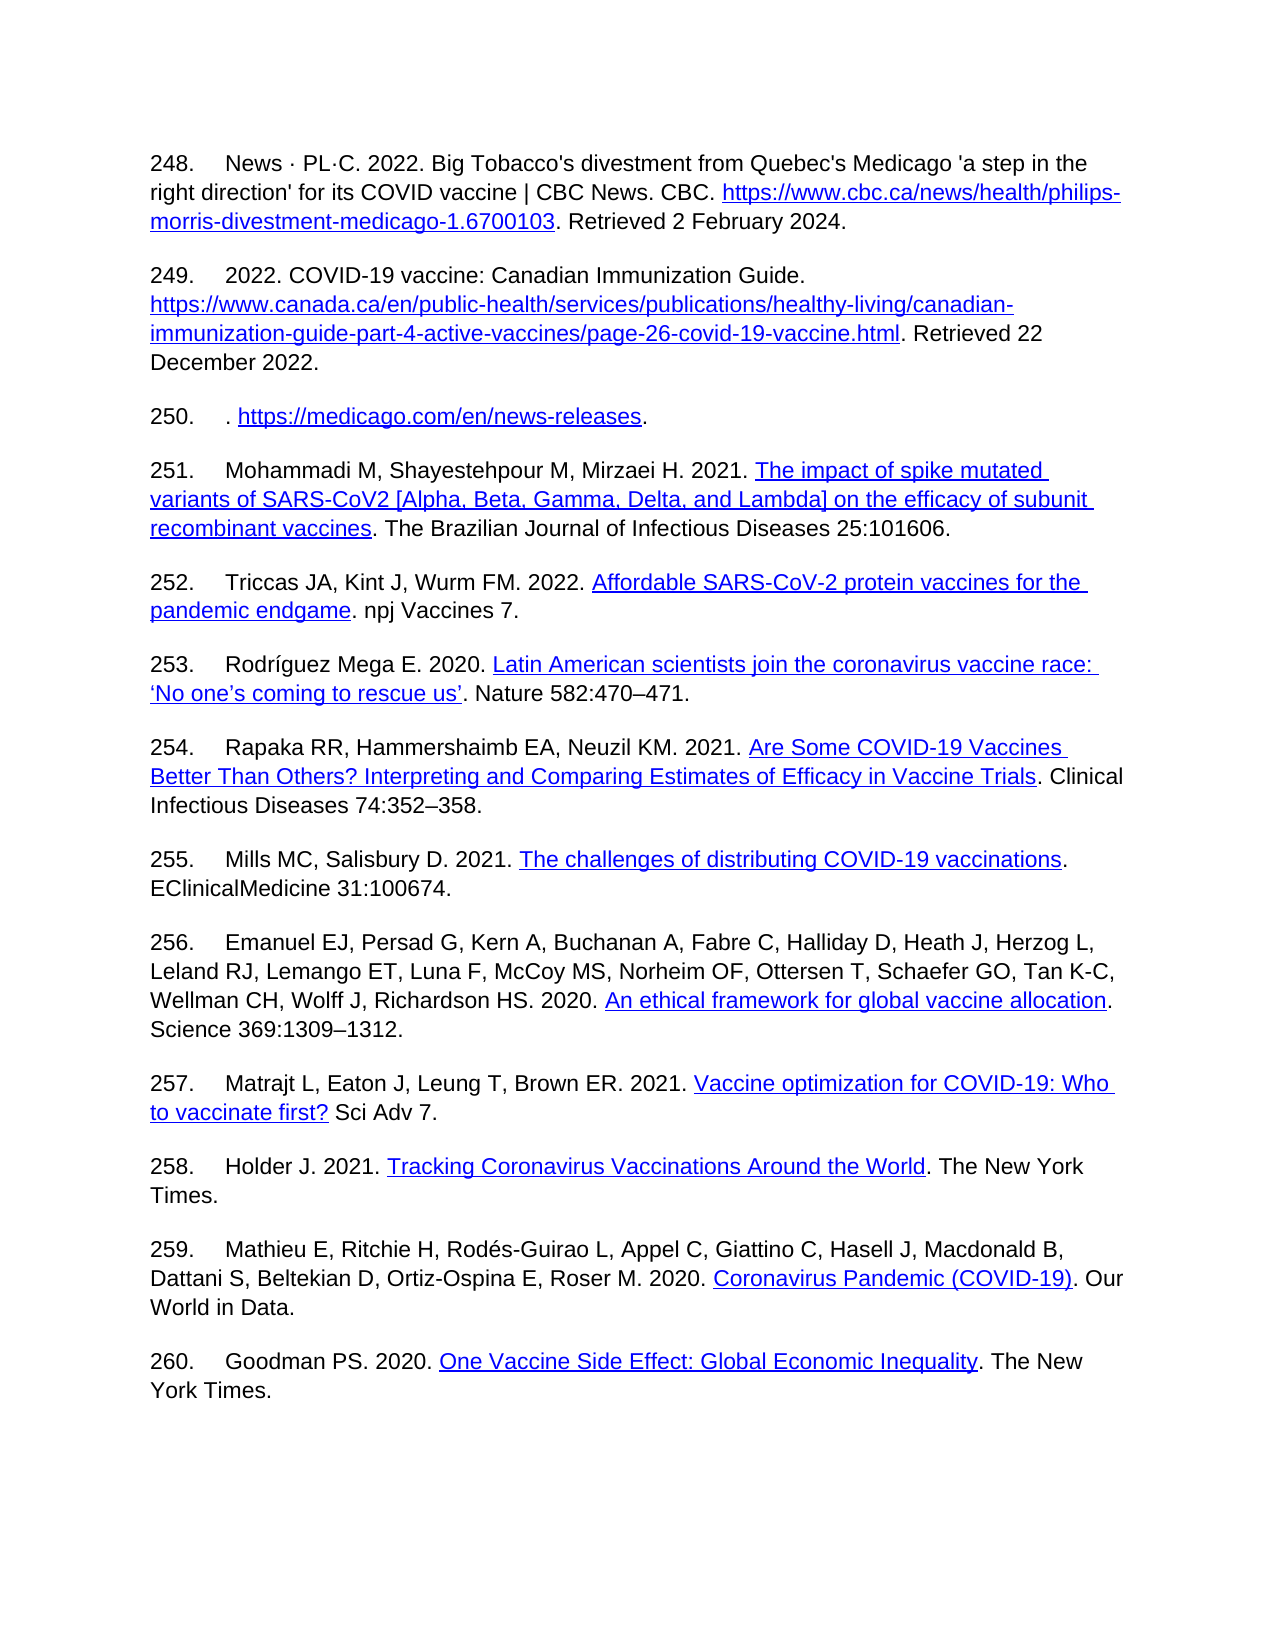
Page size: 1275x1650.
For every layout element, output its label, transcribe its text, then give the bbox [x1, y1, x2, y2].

text 257. Matrajt L, Eaton J, Leung T, Brown ER. 2021. Vaccine optimization for COVID-19: Who to vaccinate first? Sci Adv 7. [150, 1070, 1125, 1125]
text 254. Rapaka RR, Hammershaimb EA, Neuzil KM. 2021. Are Some COVID-19 Vaccines Better Than Others? Interpreting and Comparing Estimates of Efficacy in Vaccine Trials. Clinical Infectious Diseases 74:352–358. [150, 734, 1125, 819]
text 252. Triccas JA, Kint J, Wurm FM. 2022. Affordable SARS-CoV-2 protein vaccines for the pandemic endgame. npj Vaccines 7. [150, 568, 1125, 624]
text 250. . https://medicago.com/en/news-releases. [150, 403, 1125, 429]
text 258. Holder J. 2021. Tracking Coronavirus Vaccinations Around the World. The New York Times. [150, 1153, 1125, 1208]
text 255. Mills MC, Salisbury D. 2021. The challenges of distributing COVID-19 vaccinations. EClinicalMedicine 31:100674. [150, 846, 1125, 902]
text 253. Rodríguez Mega E. 2020. Latin American scientists join the coronavirus vaccine race: ‘No one’s coming to rescue us’. Nature 582:470–471. [150, 651, 1125, 707]
text 256. Emanuel EJ, Persad G, Kern A, Buchanan A, Fabre C, Halliday D, Heath J, Herzog L, Leland RJ, Lemango ET, Luna F, McCoy MS, Norheim OF, Ottersen T, Schaefer GO, Tan K-C, Wellman CH, Wolff J, Richardson HS. 2020. An ethical framework for global vaccine allocation. Science 369:1309–1312. [150, 929, 1125, 1042]
text 260. Goodman PS. 2020. One Vaccine Side Effect: Global Economic Inequality. The New York Times. [150, 1348, 1125, 1403]
text 249. 2022. COVID-19 vaccine: Canadian Immunization Guide. https://www.canada.ca/en/public-health/services/publications/healthy-living/canadian-immunization-guide-part-4-active-vaccines/page-26-covid-19-vaccine.html. Retrieved 22 December 2022. [150, 262, 1125, 375]
text 251. Mohammadi M, Shayestehpour M, Mirzaei H. 2021. The impact of spike mutated variants of SARS-CoV2 [Alpha, Beta, Gamma, Delta, and Lambda] on the efficacy of subunit recombinant vaccines. The Brazilian Journal of Infectious Diseases 25:101606. [150, 457, 1125, 541]
text 248. News · PL·C. 2022. Big Tobacco's divestment from Quebec's Medicago 'a step in the right direction' for its COVID vaccine | CBC News. CBC. https://www.cbc.ca/news/health/philips-morris-divestment-medicago-1.6700103. Retrieved 2 February 2024. [150, 150, 1125, 234]
text 259. Mathieu E, Ritchie H, Rodés-Guirao L, Appel C, Giattino C, Hasell J, Macdonald B, Dattani S, Beltekian D, Ortiz-Ospina E, Roser M. 2020. Coronavirus Pandemic (COVID-19). Our World in Data. [150, 1236, 1125, 1320]
